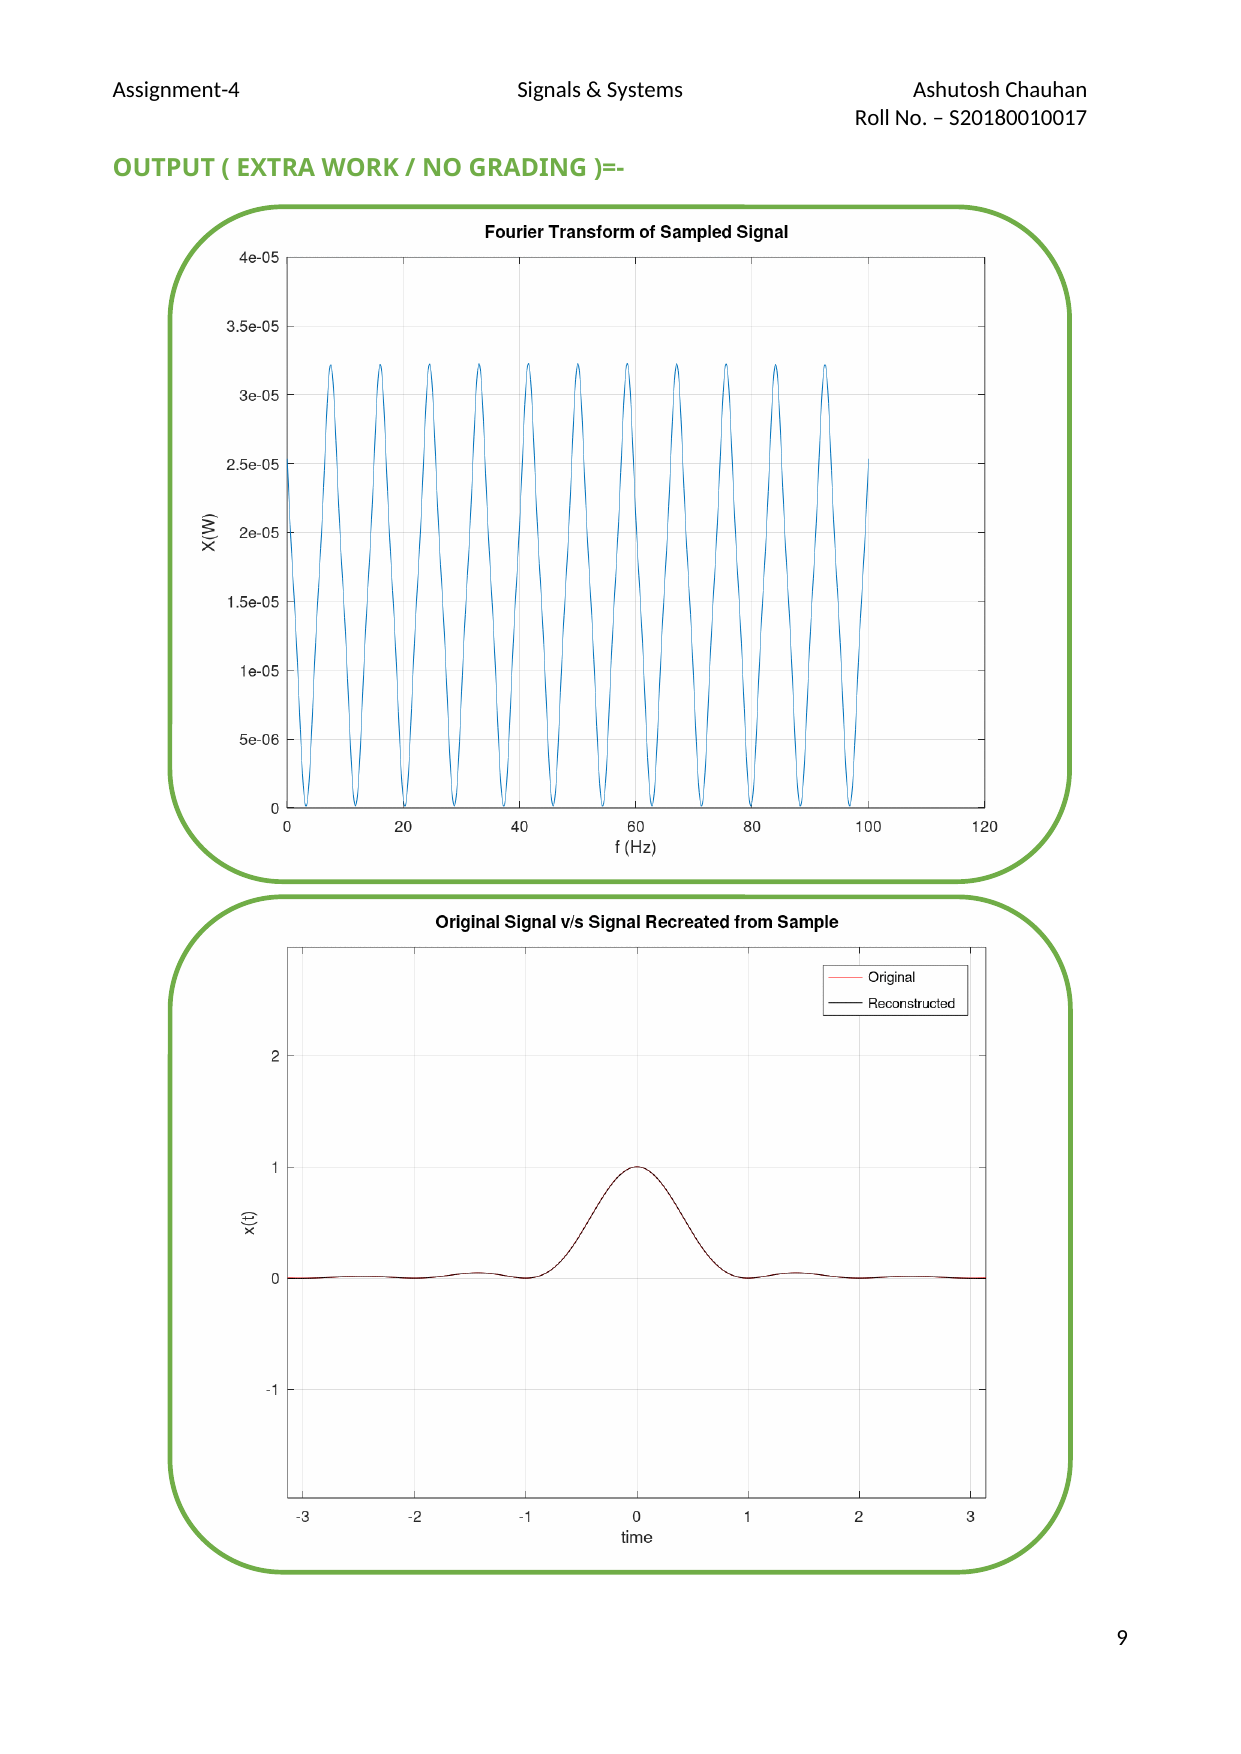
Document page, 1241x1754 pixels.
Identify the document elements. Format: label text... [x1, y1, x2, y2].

picture [173, 900, 1068, 1569]
picture [173, 210, 1067, 879]
text OUTPUT ( EXTRA WORK / NO GRADING )=- [112, 150, 1059, 184]
